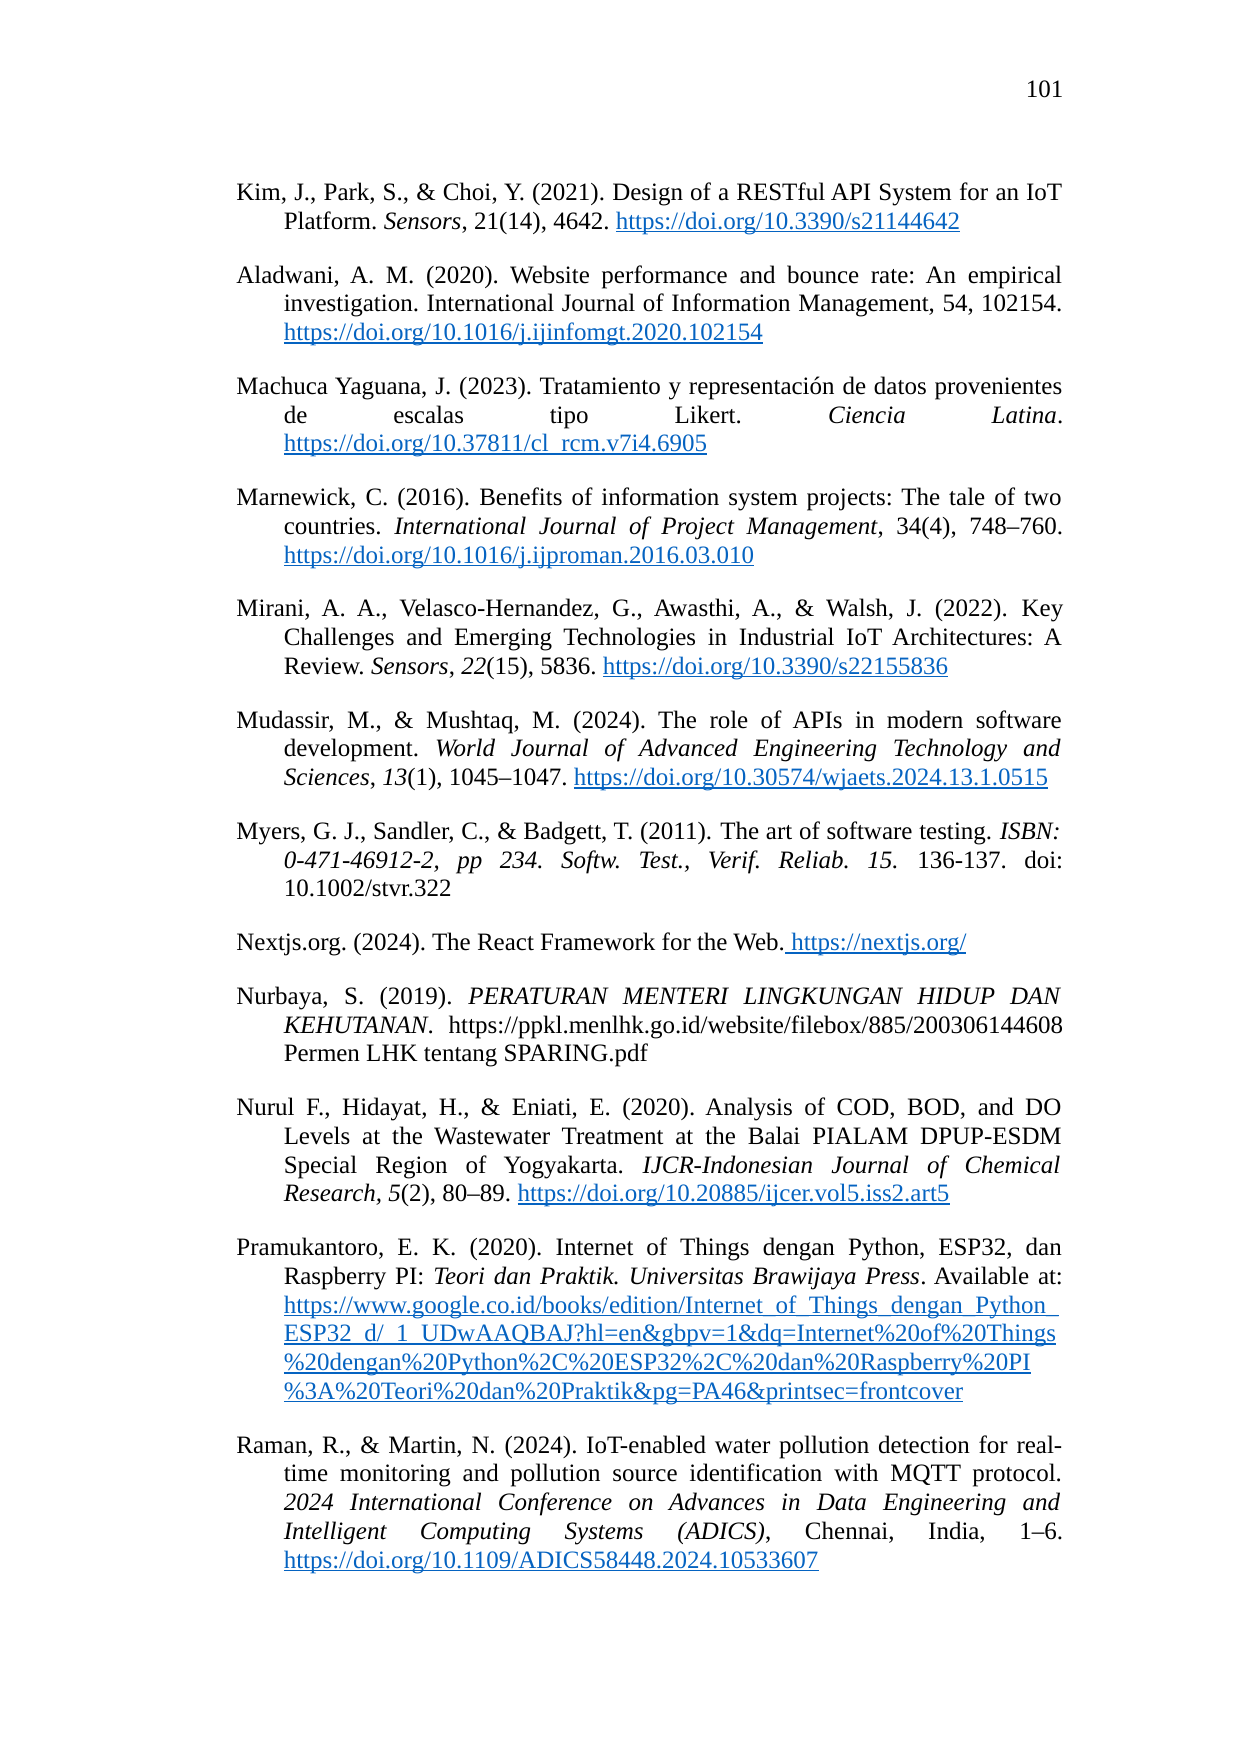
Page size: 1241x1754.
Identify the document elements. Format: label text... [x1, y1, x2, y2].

text Pramukantoro, E. K. (2020). Internet of Things dengan Python, ESP32, dan Raspberry PI: Teori dan Praktik. Universitas Brawijaya Press. Available at: https://www.google.co.id/books/edition/Internet_of_Things_dengan_Python_ESP32_d/_1_UDwAAQBAJ?hl=en&gbpv=1&dq=Internet%20of%20Things%20dengan%20Python%2C%20ESP32%2C%20dan%20Raspberry%20PI%3A%20Teori%20dan%20Praktik&pg=PA46&printsec=frontcover [236, 1232, 1063, 1405]
text Kim, J., Park, S., & Choi, Y. (2021). Design of a RESTful API System for an IoT Platform. Sensors, 21(14), 4642. https://doi.org/10.3390/s21144642 [236, 177, 1063, 235]
text Marnewick, C. (2016). Benefits of information system projects: The tale of two countries. International Journal of Project Management, 34(4), 748–760. https://doi.org/10.1016/j.ijproman.2016.03.010 [236, 482, 1063, 568]
text Machuca Yaguana, J. (2023). Tratamiento y representación de datos provenientes de escalas tipo Likert. Ciencia Latina. https://doi.org/10.37811/cl_rcm.v7i4.6905 [236, 371, 1063, 457]
text Myers, G. J., Sandler, C., & Badgett, T. (2011). The art of software testing. ISBN: 0-471-46912-2, pp 234. Softw. Test., Verif. Reliab. 15. 136-137. doi: 10.1002/stvr.322 [236, 816, 1063, 902]
text Mudassir, M., & Mushtaq, M. (2024). The role of APIs in modern software development. World Journal of Advanced Engineering Technology and Sciences, 13(1), 1045–1047. https://doi.org/10.30574/wjaets.2024.13.1.0515 [236, 705, 1063, 791]
text Aladwani, A. M. (2020). Website performance and bounce rate: An empirical investigation. International Journal of Information Management, 54, 102154. https://doi.org/10.1016/j.ijinfomgt.2020.102154 [236, 260, 1063, 346]
text Nextjs.org. (2024). The React Framework for the Web. https://nextjs.org/ [236, 927, 1063, 956]
text Nurbaya, S. (2019). PERATURAN MENTERI LINGKUNGAN HIDUP DAN KEHUTANAN. https://ppkl.menlhk.go.id/website/filebox/885/200306144608 Permen LHK tentang SPARING.pdf [236, 981, 1063, 1067]
text Nurul F., Hidayat, H., & Eniati, E. (2020). Analysis of COD, BOD, and DO Levels at the Wastewater Treatment at the Balai PIALAM DPUP-ESDM Special Region of Yogyakarta. IJCR-Indonesian Journal of Chemical Research, 5(2), 80–89. https://doi.org/10.20885/ijcer.vol5.iss2.art5 [236, 1092, 1063, 1207]
text Mirani, A. A., Velasco-Hernandez, G., Awasthi, A., & Walsh, J. (2022). Key Challenges and Emerging Technologies in Industrial IoT Architectures: A Review. Sensors, 22(15), 5836. https://doi.org/10.3390/s22155836 [236, 593, 1063, 680]
text Raman, R., & Martin, N. (2024). IoT-enabled water pollution detection for real-time monitoring and pollution source identification with MQTT protocol. 2024 International Conference on Advances in Data Engineering and Intelligent Computing Systems (ADICS), Chennai, India, 1–6. https://doi.org/10.1109/ADICS58448.2024.10533607 [236, 1430, 1063, 1573]
